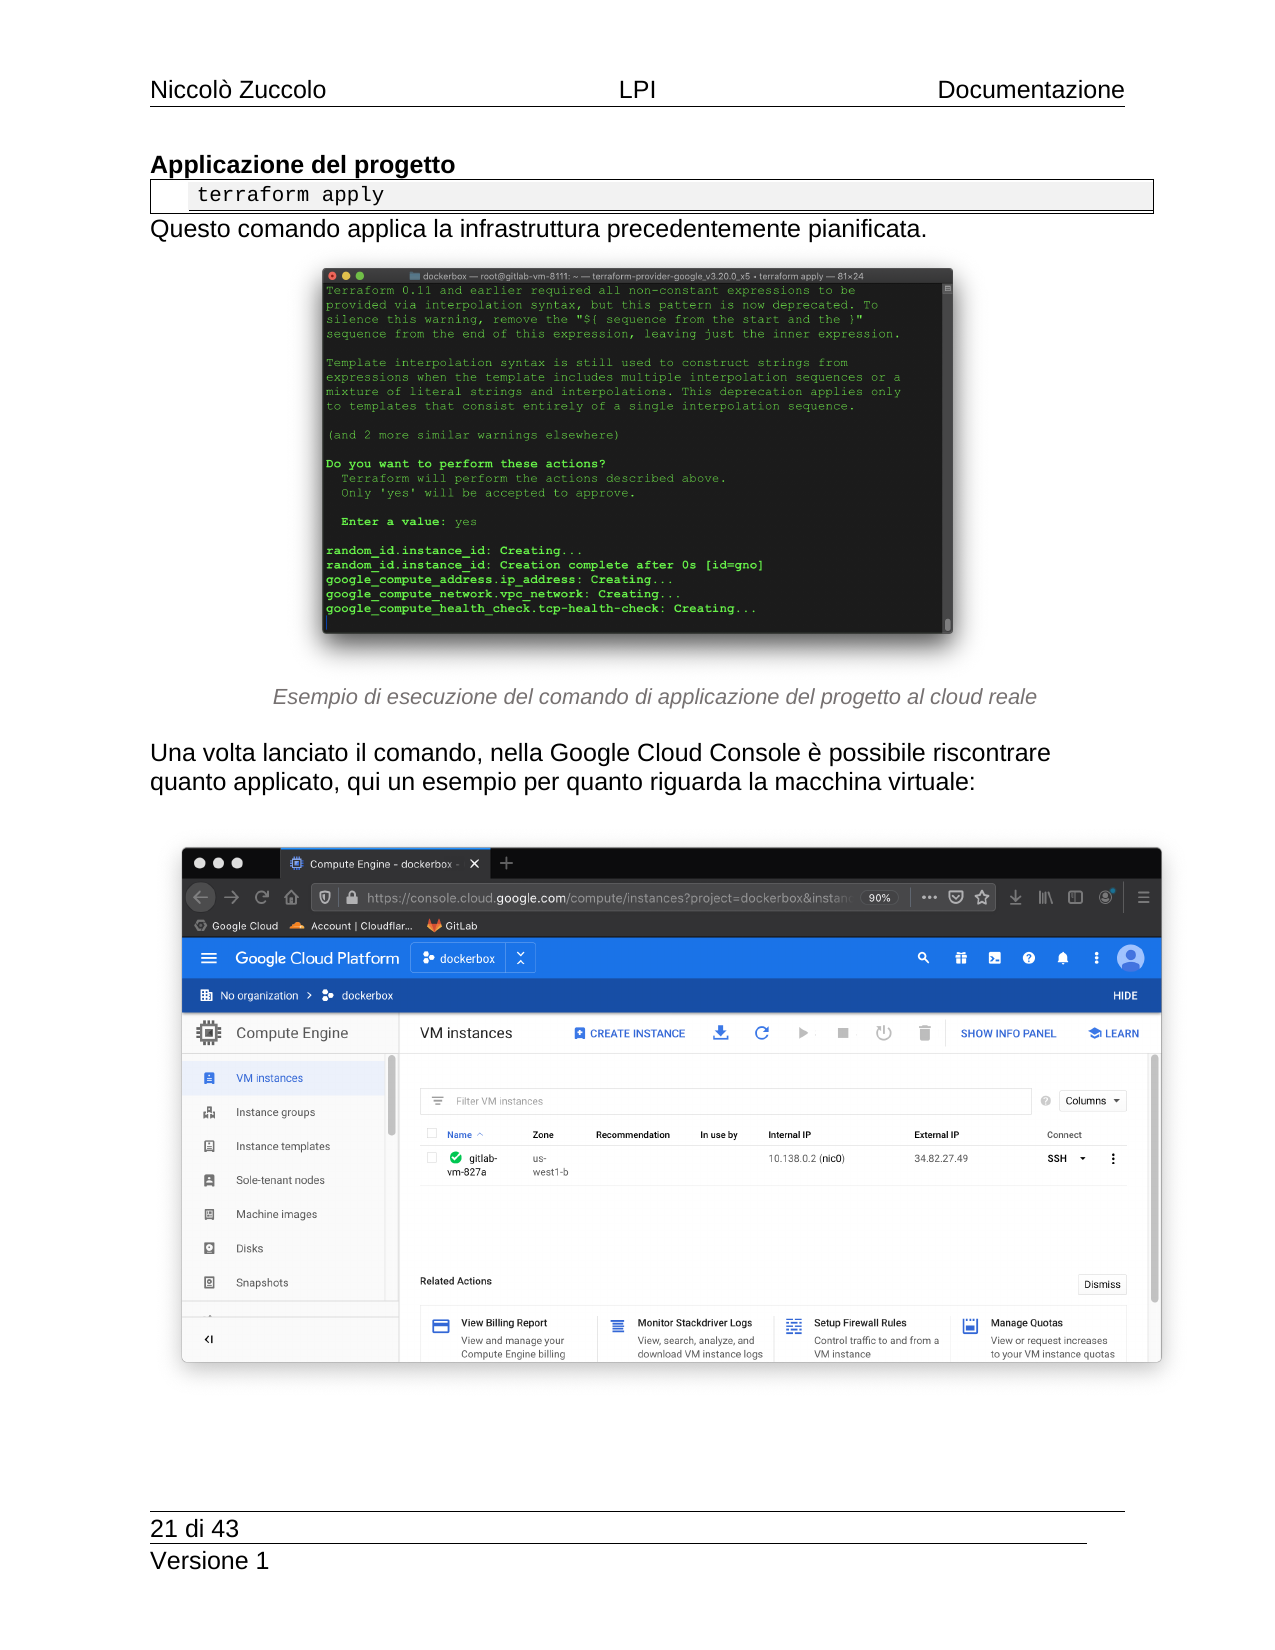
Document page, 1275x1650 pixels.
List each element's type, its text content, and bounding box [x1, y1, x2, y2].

text terraform apply [188, 182, 1153, 210]
text Questo comando applica la infrastruttura precedentemente pianificata. [150, 214, 1125, 243]
picture [150, 823, 1193, 1401]
text Questo comando applica la infrastruttura precedentemente pianificata. [151, 180, 1125, 213]
text Una volta lanciato il comando, nella Google Cloud Console è possibile riscontrare quanto applicato, qui un esempio per quanto riguarda la macchina virtuale: [150, 738, 1125, 795]
text Esempio di esecuzione del comando di applicazione del progetto al cloud reale [187, 684, 1125, 709]
picture [284, 242, 991, 684]
text Applicazione del progetto [150, 150, 1125, 179]
